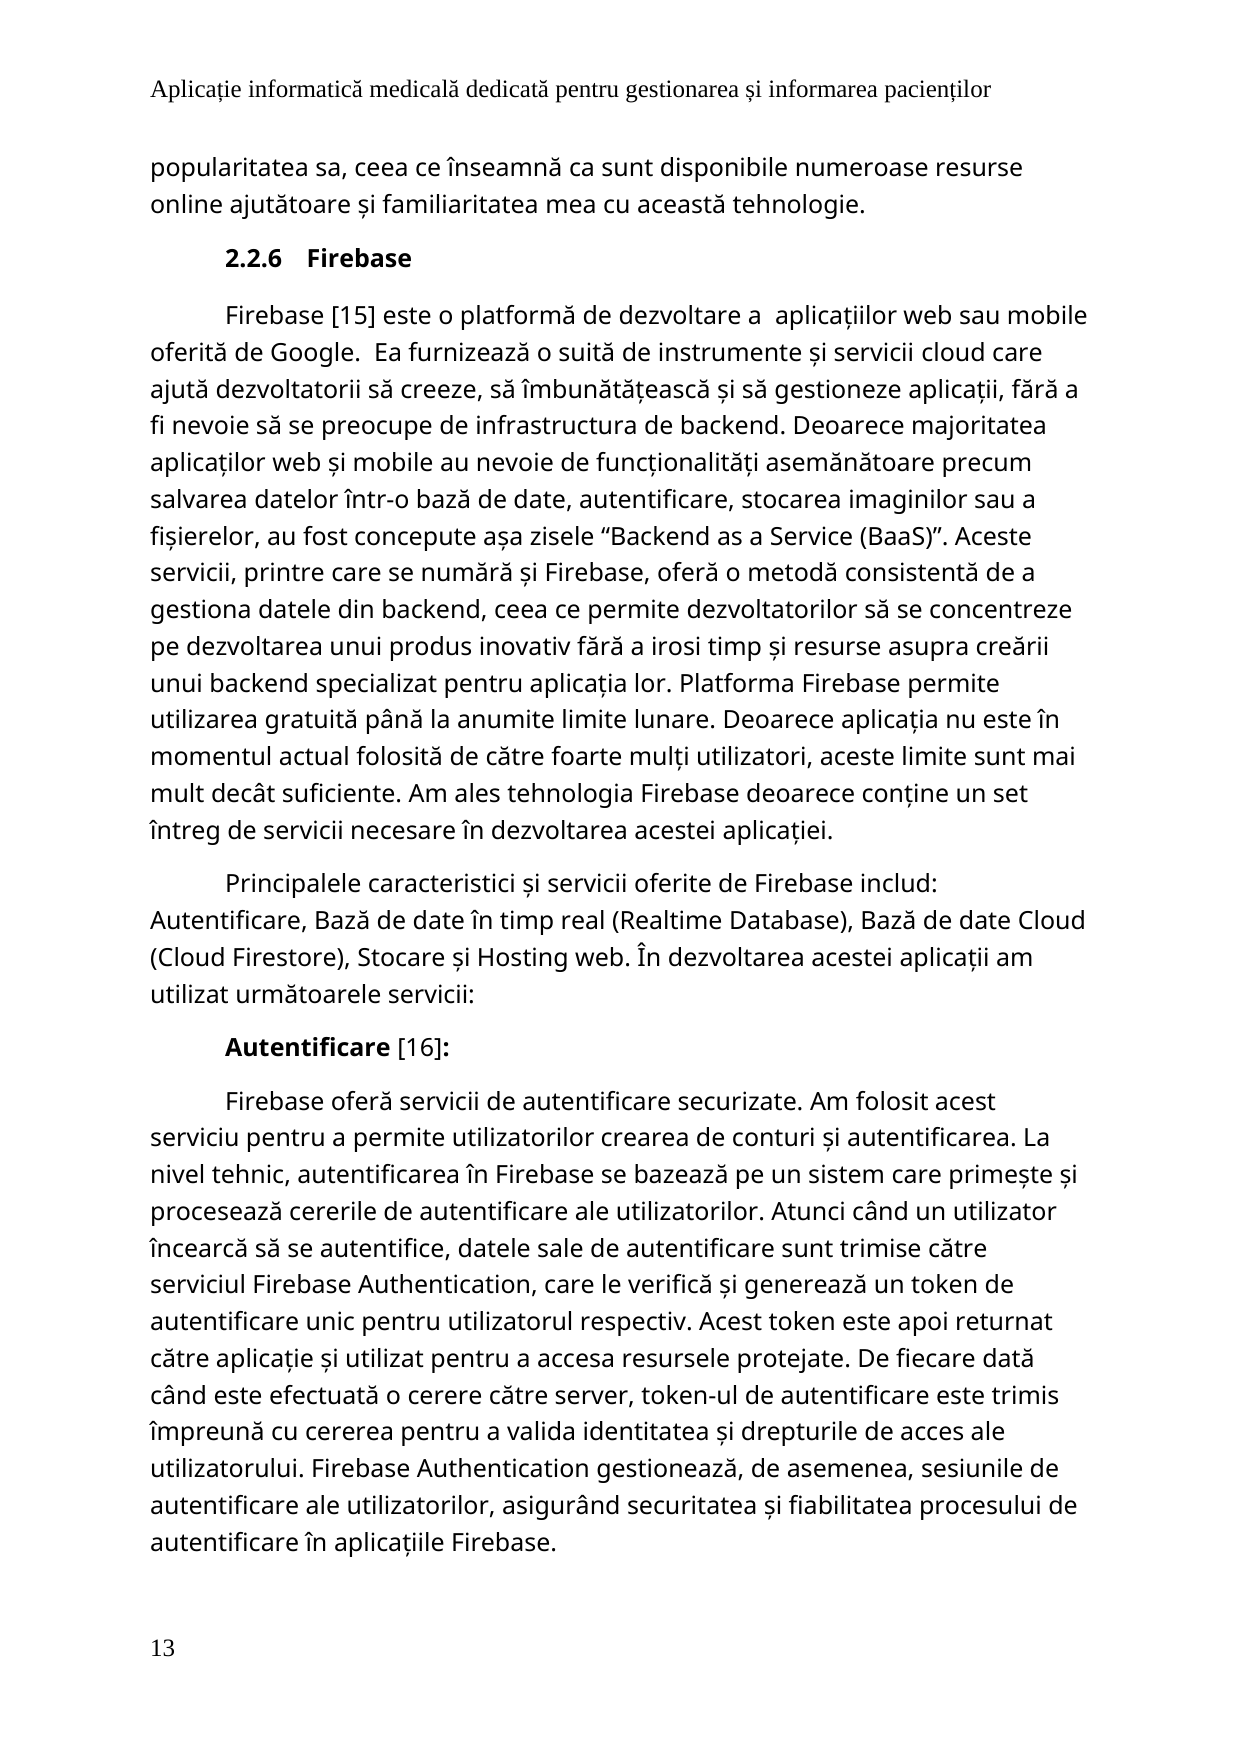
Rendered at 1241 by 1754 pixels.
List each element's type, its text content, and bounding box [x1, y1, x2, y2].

text Firebase oferă servicii de autentificare securizate. Am folosit acest serviciu pentru a permite utilizatorilor crearea de conturi și autentificarea. La nivel tehnic, autentificarea în Firebase se bazează pe un sistem care primește și procesează cererile de autentificare ale utilizatorilor. Atunci când un utilizator încearcă să se autentifice, datele sale de autentificare sunt trimise către serviciul Firebase Authentication, care le verifică și generează un token de autentificare unic pentru utilizatorul respectiv. Acest token este apoi returnat către aplicație și utilizat pentru a accesa resursele protejate. De fiecare dată când este efectuată o cerere către server, token-ul de autentificare este trimis împreună cu cererea pentru a valida identitatea și drepturile de acces ale utilizatorului. Firebase Authentication gestionează, de asemenea, sesiunile de autentificare ale utilizatorilor, asigurând securitatea și fiabilitatea procesului de autentificare în aplicațiile Firebase. [87, 1083, 1090, 1558]
subtitle Firebase [225, 240, 1090, 274]
text Principalele caracteristici și servicii oferite de Firebase includ: Autentificare, Bază de date în timp real (Realtime Database), Bază de date Cloud (Cloud Firestore), Stocare și Hosting web. În dezvoltarea acestei aplicații am utilizat următoarele servicii: [150, 866, 1090, 1010]
text Autentificare: [87, 1030, 1090, 1064]
text Firebase este o platformă de dezvoltare a aplicațiilor web sau mobile oferită de Google. Ea furnizează o suită de instrumente și servicii cloud care ajută dezvoltatorii să creeze, să îmbunătățească și să gestioneze aplicații, fără a fi nevoie să se preocupe de infrastructura de backend. Deoarece majoritatea aplicaților web și mobile au nevoie de funcționalități asemănătoare precum salvarea datelor într-o bază de date, autentificare, stocarea imaginilor sau a fișierelor, au fost concepute așa zisele “Backend as a Service (BaaS)”. Aceste servicii, printre care se numără și Firebase, oferă o metodă consistentă de a gestiona datele din backend, ceea ce permite dezvoltatorilor să se concentreze pe dezvoltarea unui produs inovativ fără a irosi timp și resurse asupra creării unui backend specializat pentru aplicația lor. Platforma Firebase permite utilizarea gratuită până la anumite limite lunare. Deoarece aplicația nu este în momentul actual folosită de către foarte mulți utilizatori, aceste limite sunt mai mult decât suficiente. Am ales tehnologia Firebase deoarece conține un set întreg de servicii necesare în dezvoltarea acestei aplicației. [150, 298, 1090, 847]
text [150, 150, 1090, 221]
